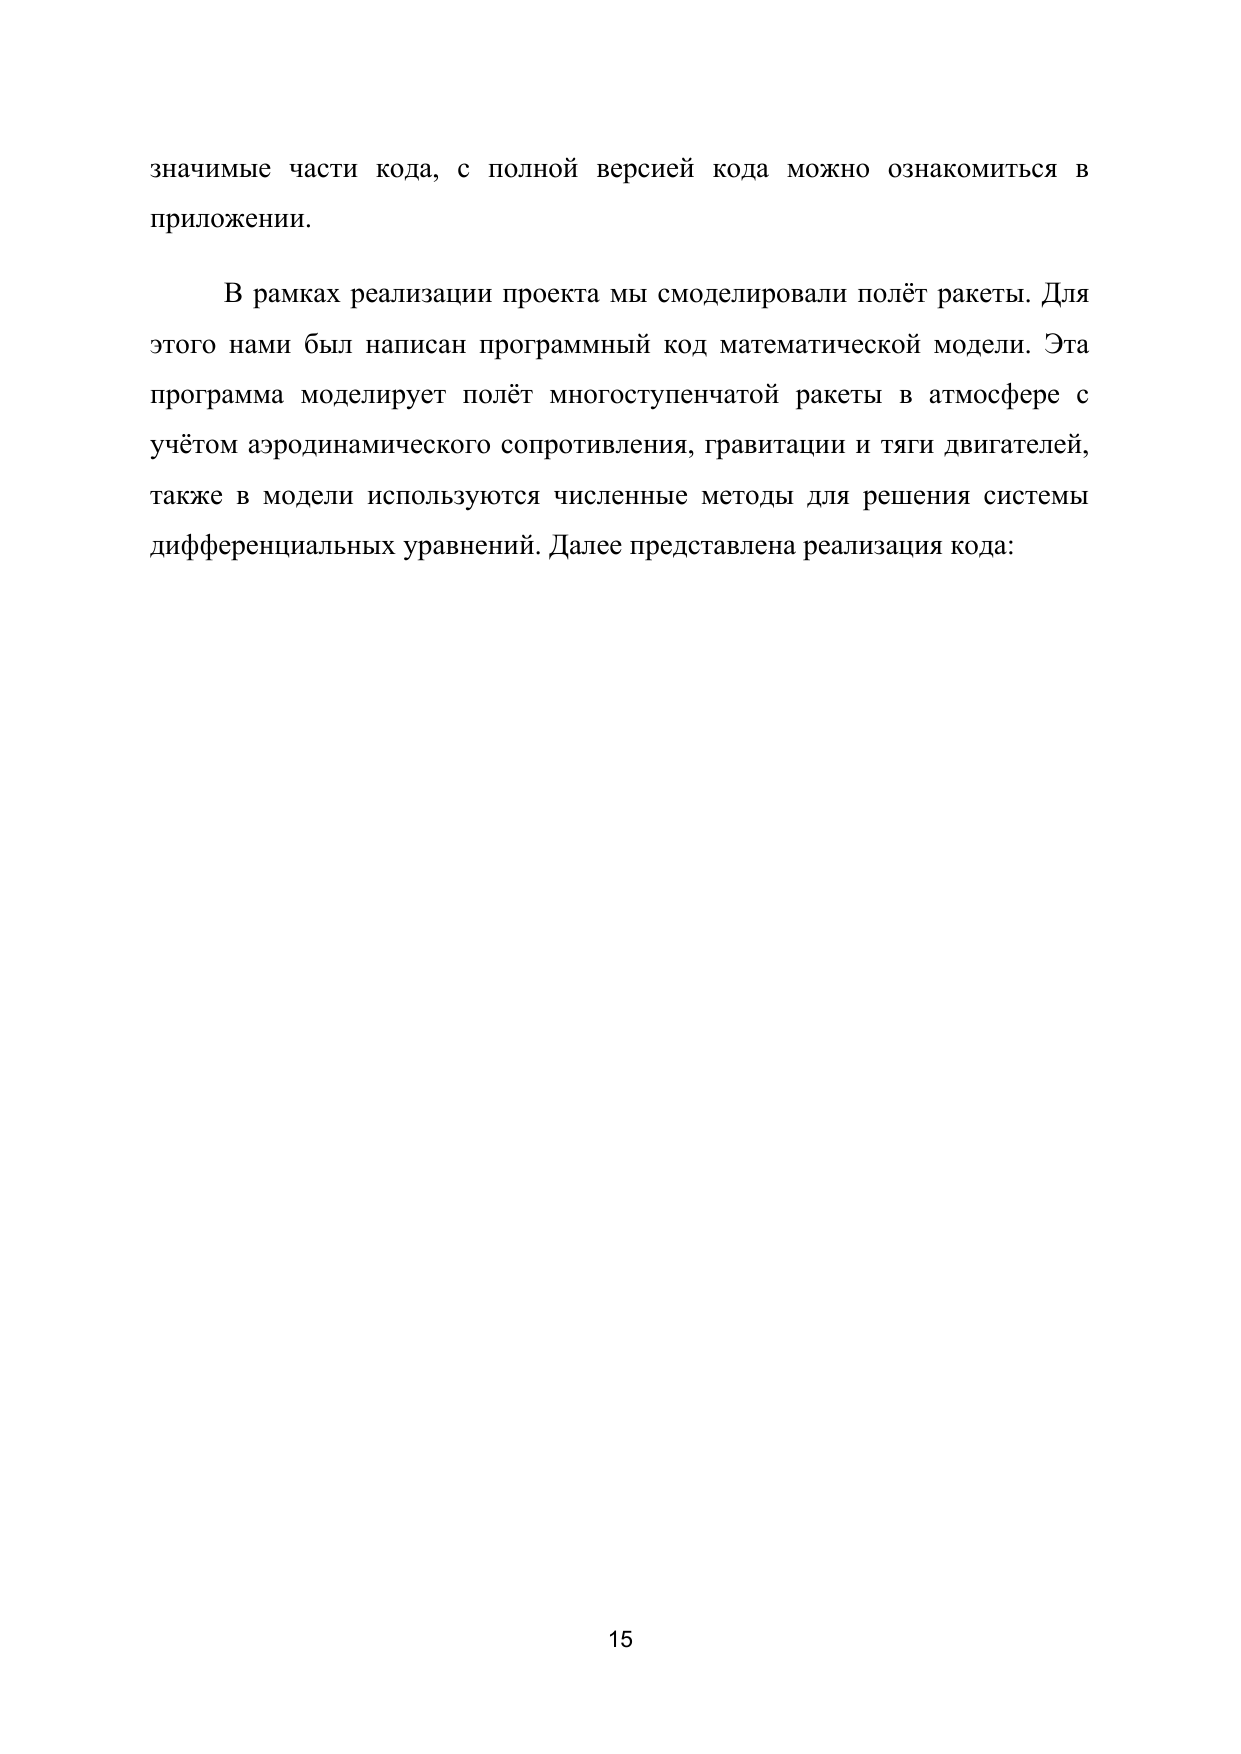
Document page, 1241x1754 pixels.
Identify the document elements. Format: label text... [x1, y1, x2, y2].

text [150, 150, 1090, 234]
text В рамках реализации проекта мы смоделировали полёт ракеты. Для этого нами был написан программный код математической модели. Эта программа моделирует полёт многоступенчатой ракеты в атмосфере с учётом аэродинамического сопротивления, гравитации и тяги двигателей, также в модели используются численные методы для решения системы дифференциальных уравнений. Далее представлена реализация кода: [150, 276, 1090, 561]
